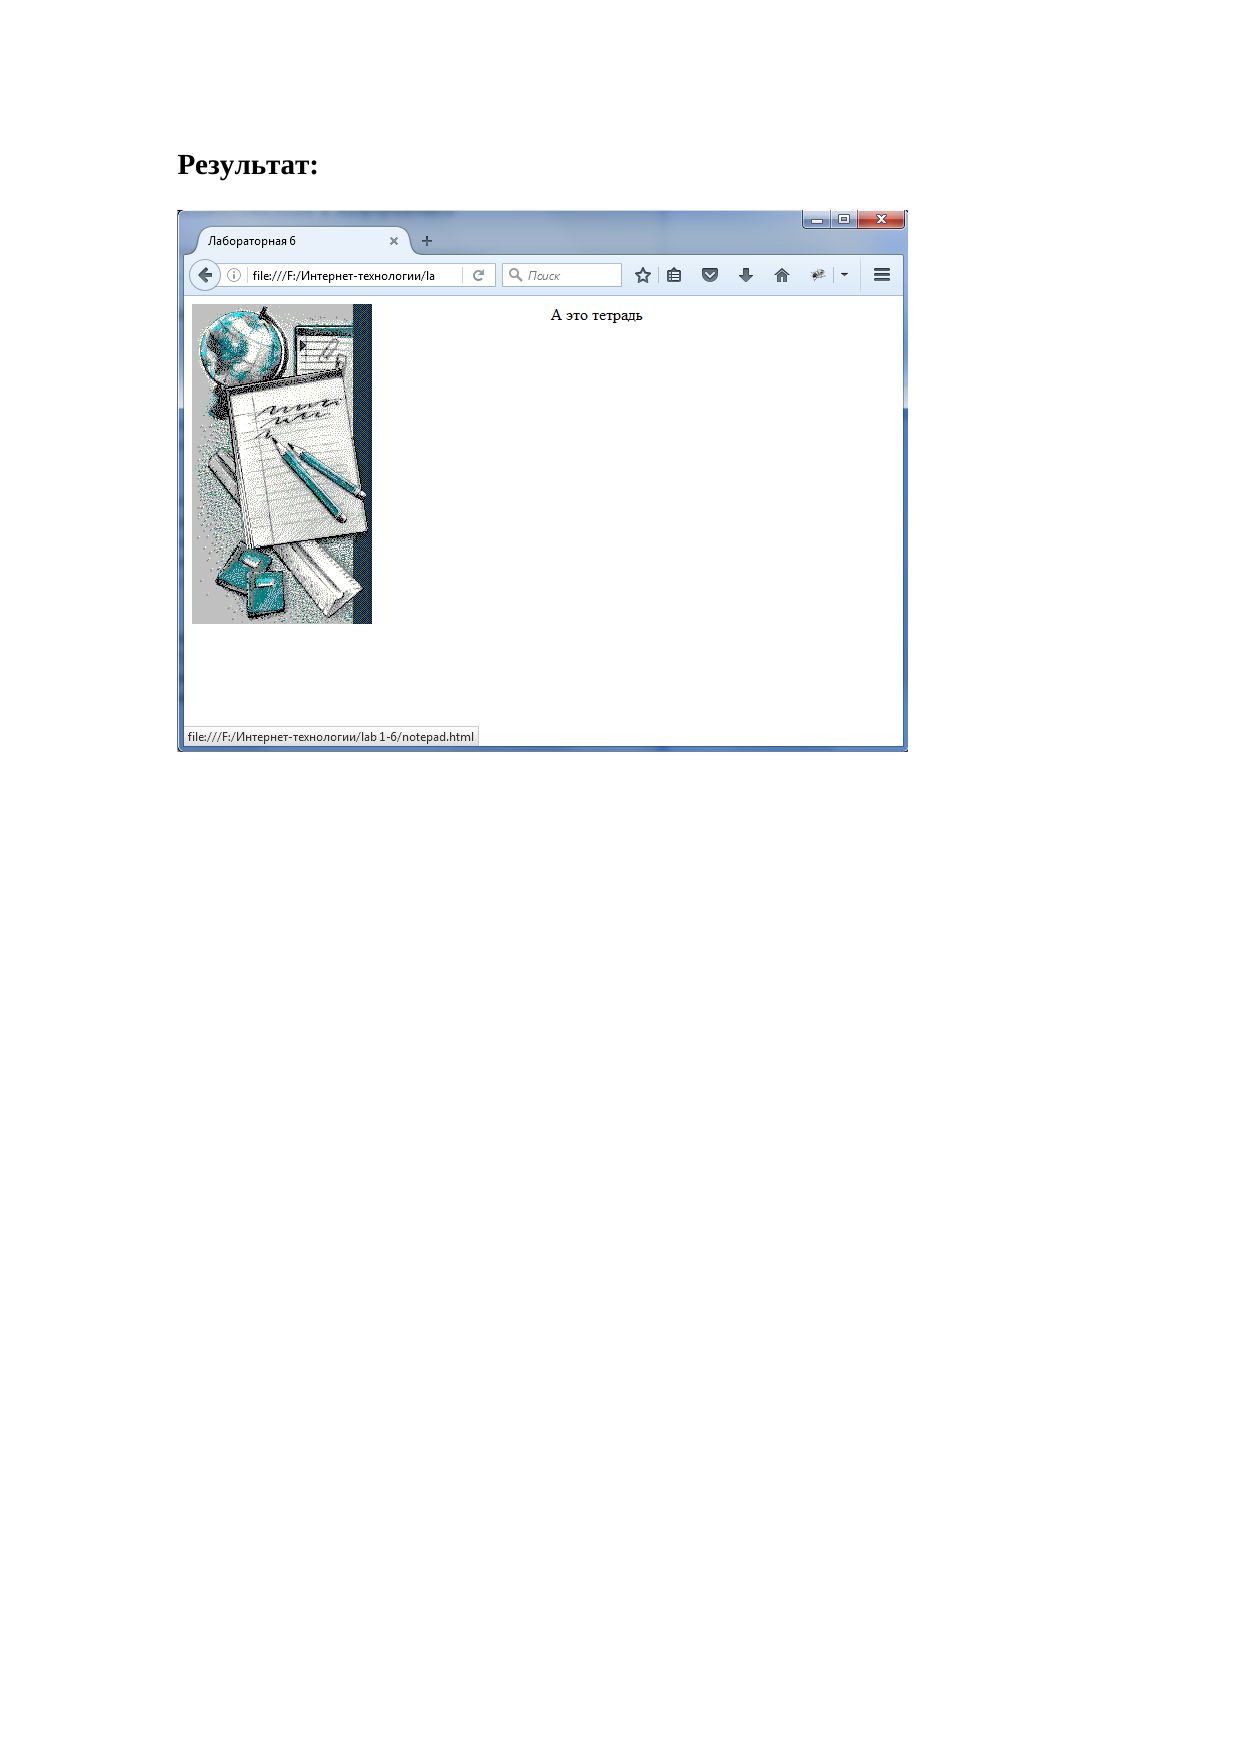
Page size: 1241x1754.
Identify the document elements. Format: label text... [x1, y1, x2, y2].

text Результат: [177, 147, 1152, 181]
picture [177, 210, 908, 752]
